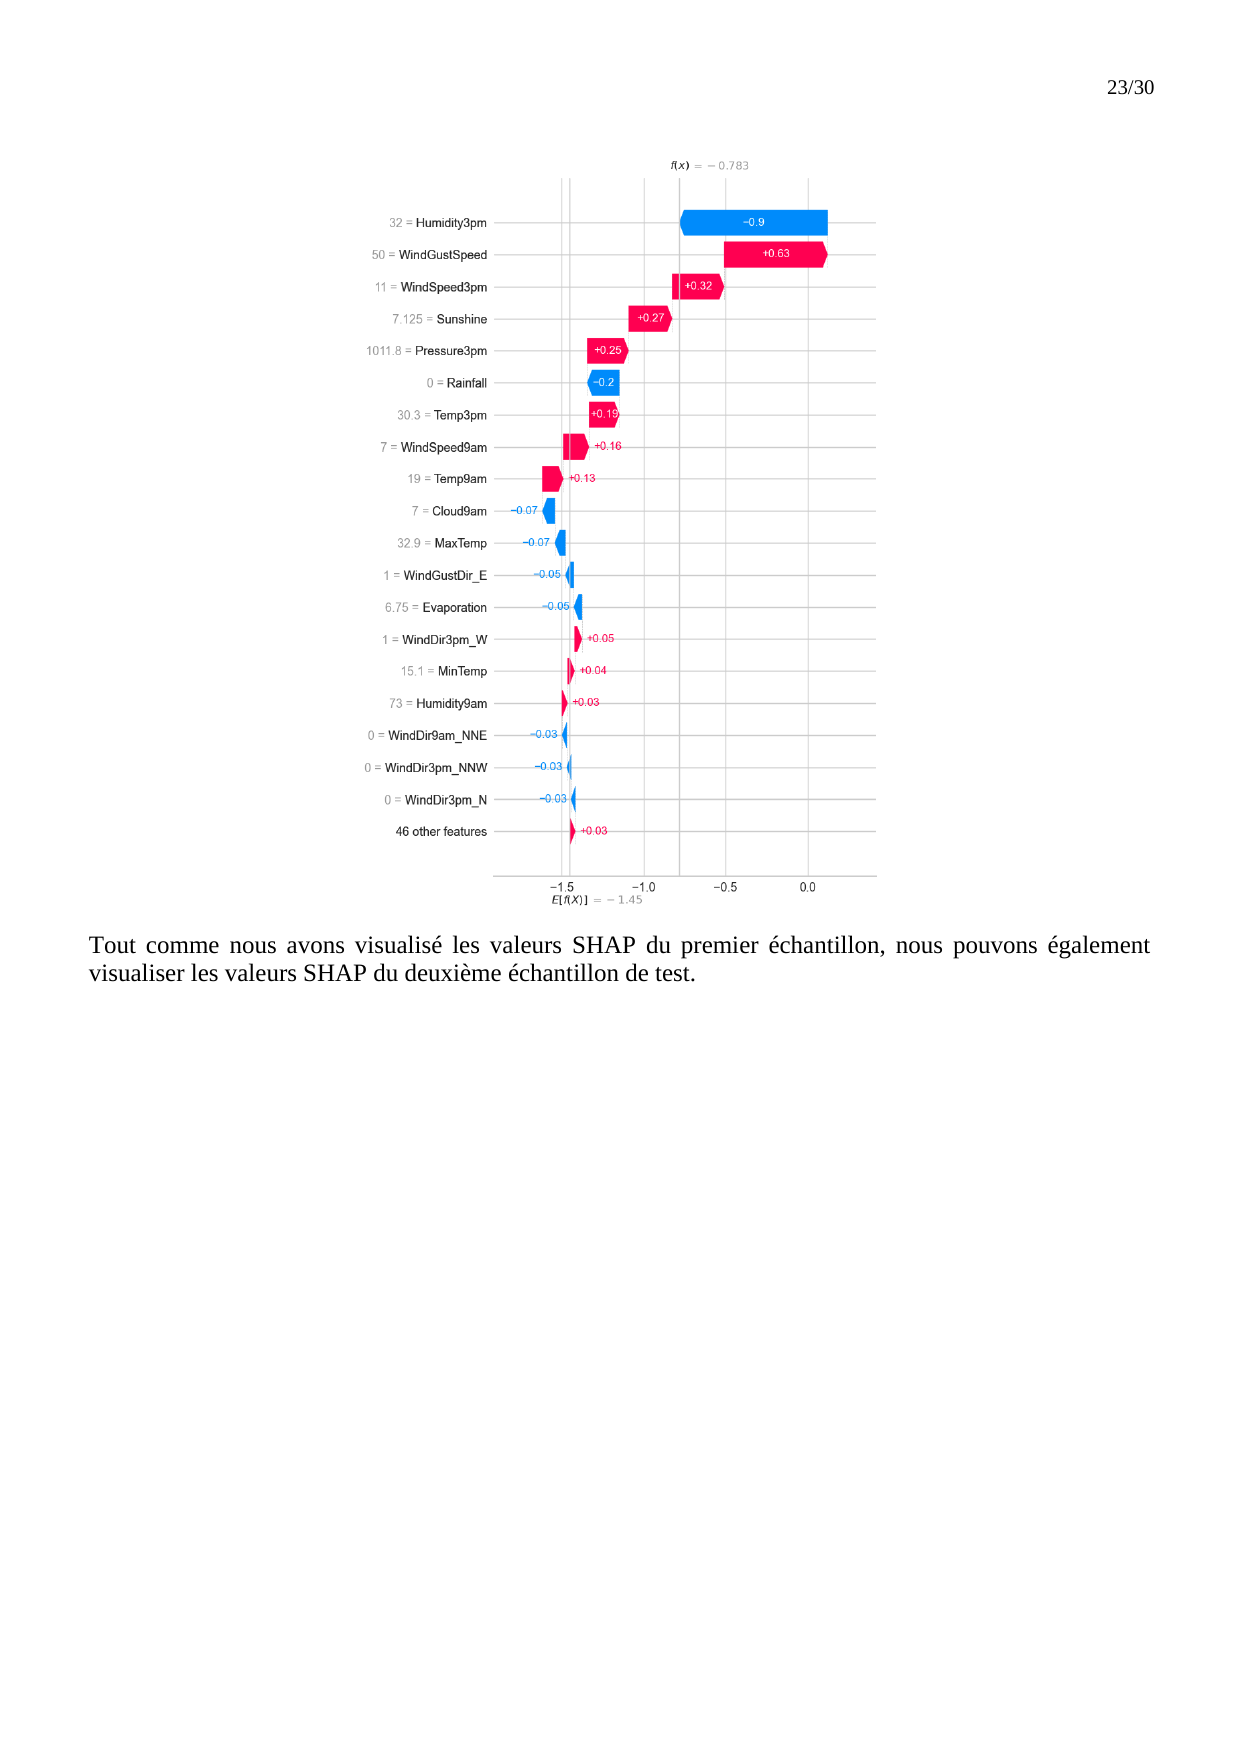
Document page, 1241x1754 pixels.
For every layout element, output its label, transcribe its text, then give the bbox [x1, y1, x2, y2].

picture [352, 147, 888, 918]
text Tout comme nous avons visualisé les valeurs SHAP du premier échantillon, nous pouvons également visualiser les valeurs SHAP du deuxième échantillon de test. [89, 930, 1152, 987]
